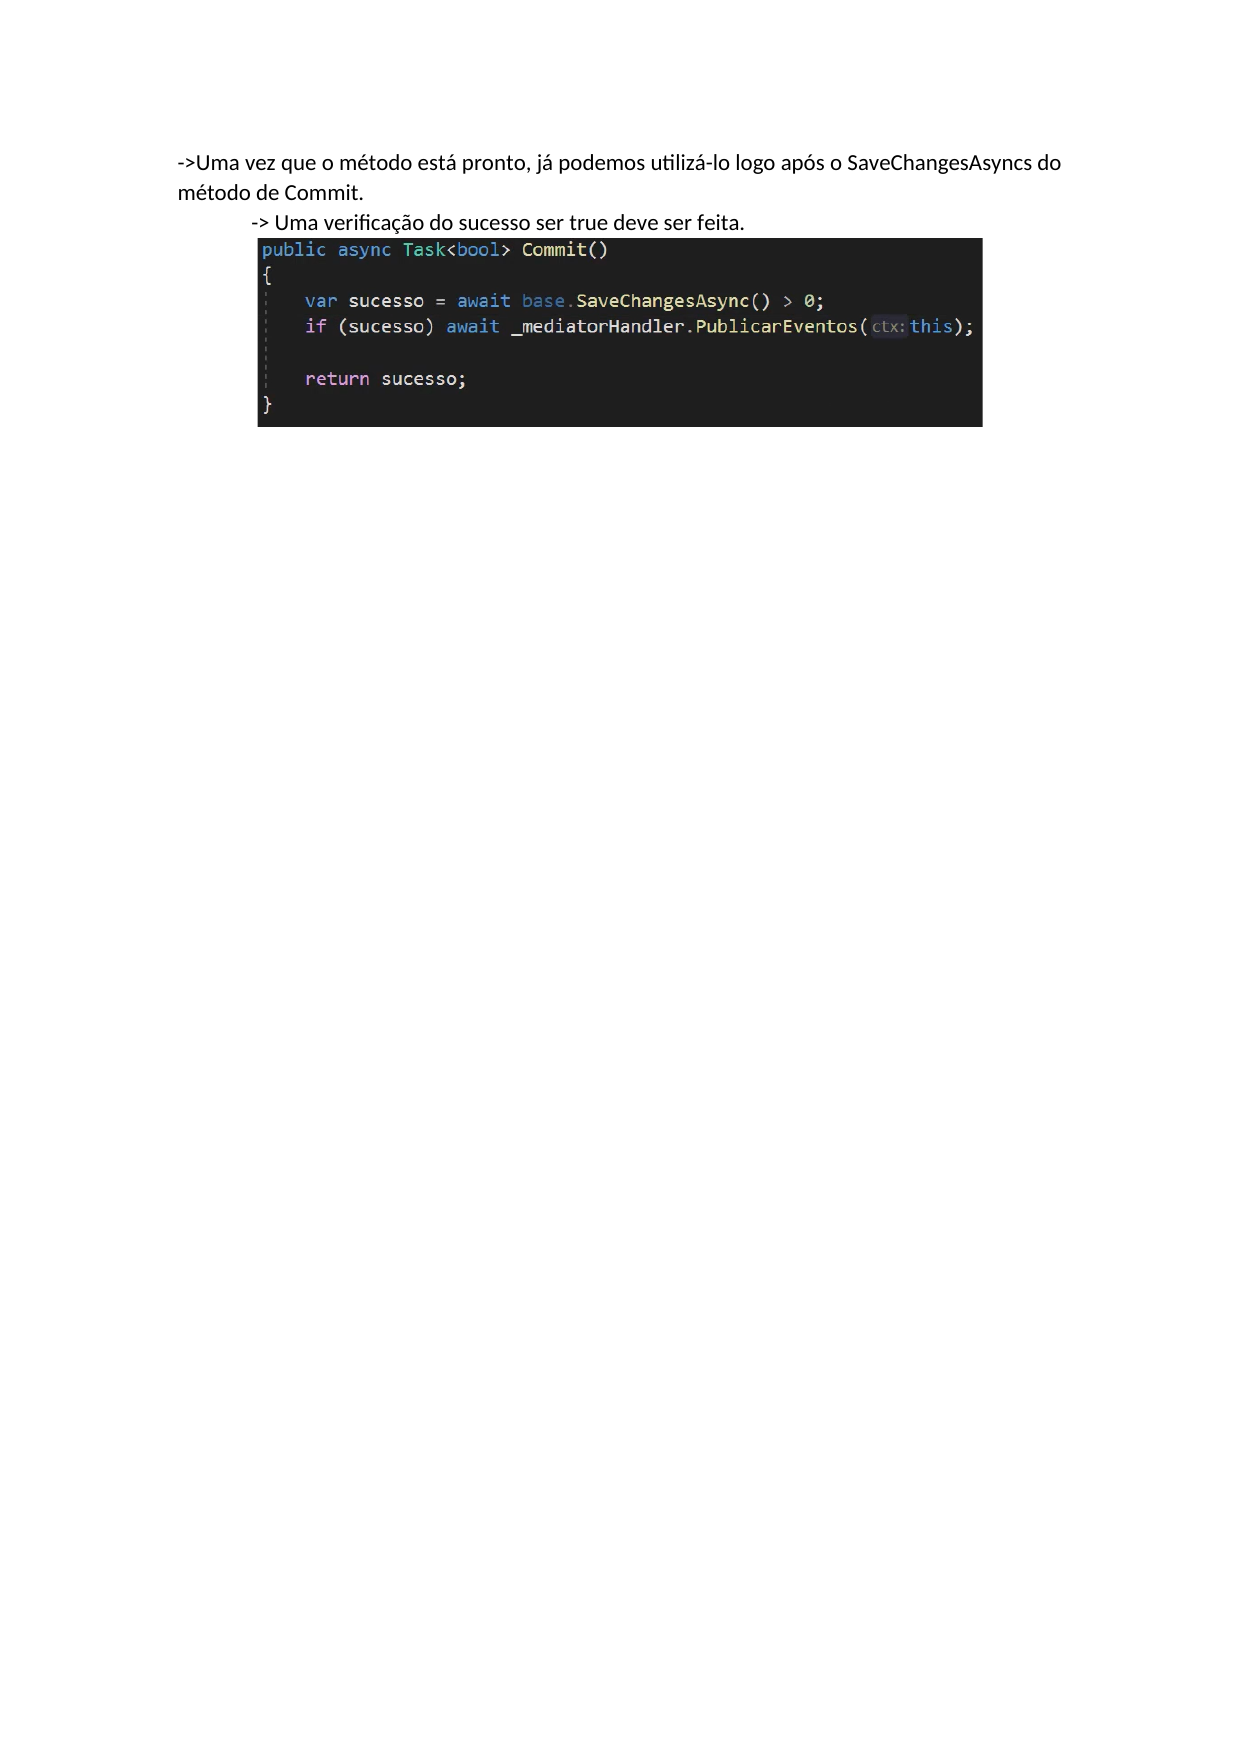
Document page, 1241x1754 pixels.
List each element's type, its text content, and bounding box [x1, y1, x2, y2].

text -> Uma verificação do sucesso ser true deve ser feita. [177, 208, 1063, 236]
picture [257, 238, 983, 427]
text ->Uma vez que o método está pronto, já podemos utilizá-lo logo após o SaveChangesAsyncs do método de Commit. [177, 148, 1063, 206]
